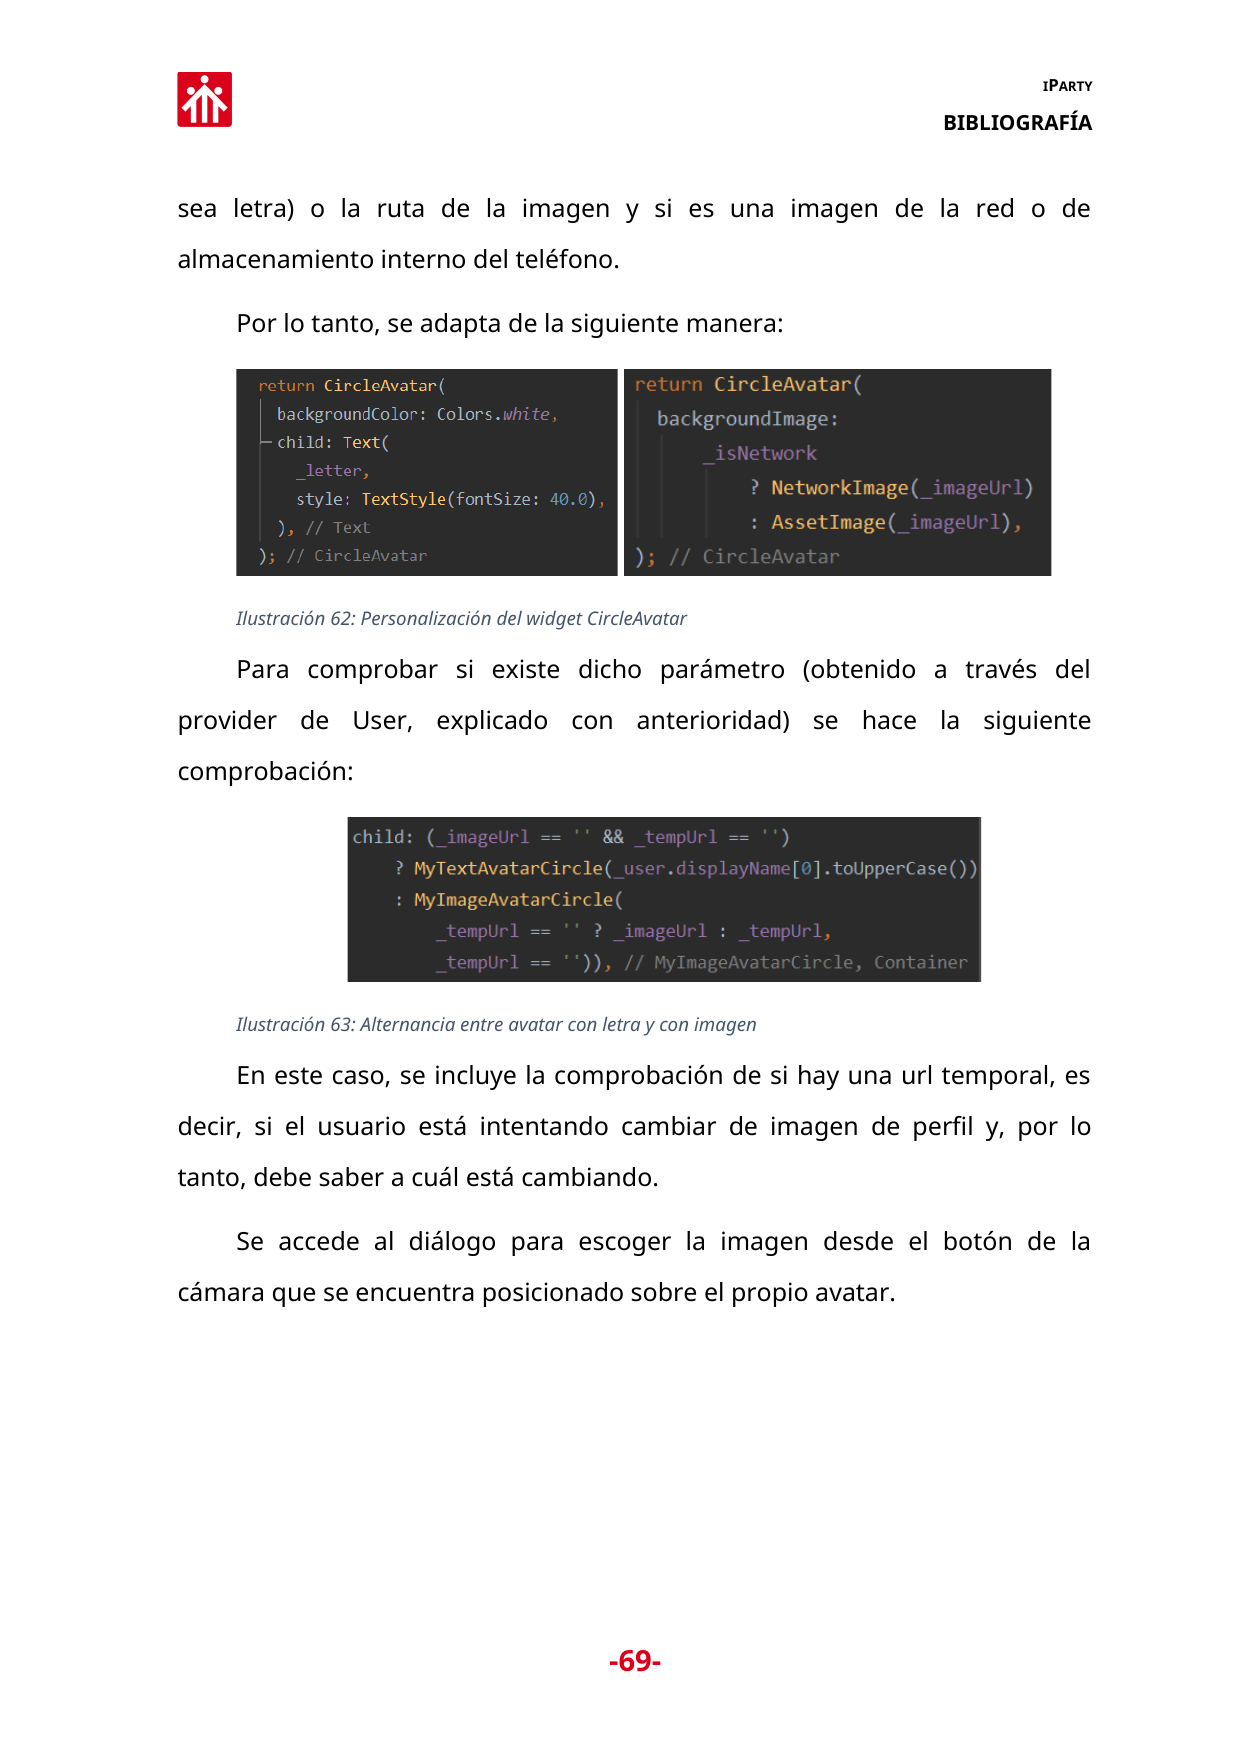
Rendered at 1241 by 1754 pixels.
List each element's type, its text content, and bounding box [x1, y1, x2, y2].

picture [347, 817, 982, 982]
text En este caso, se incluye la comprobación de si hay una url temporal, es decir, si el usuario está intentando cambiar de imagen de perfil y, por lo tanto, debe saber a cuál está cambiando. [177, 1058, 1092, 1194]
picture [624, 369, 1052, 576]
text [177, 191, 1092, 276]
text Se accede al diálogo para escoger la imagen desde el botón de la cámara que se encuentra posicionado sobre el propio avatar. [177, 1223, 1092, 1308]
text Para comprobar si existe dicho parámetro (obtenido a través del provider de User, explicado con anterioridad) se hace la siguiente comprobación: [177, 652, 1092, 788]
text Por lo tanto, se adapta de la siguiente manera: [177, 306, 1092, 339]
picture [236, 369, 618, 576]
picture [177, 72, 232, 127]
